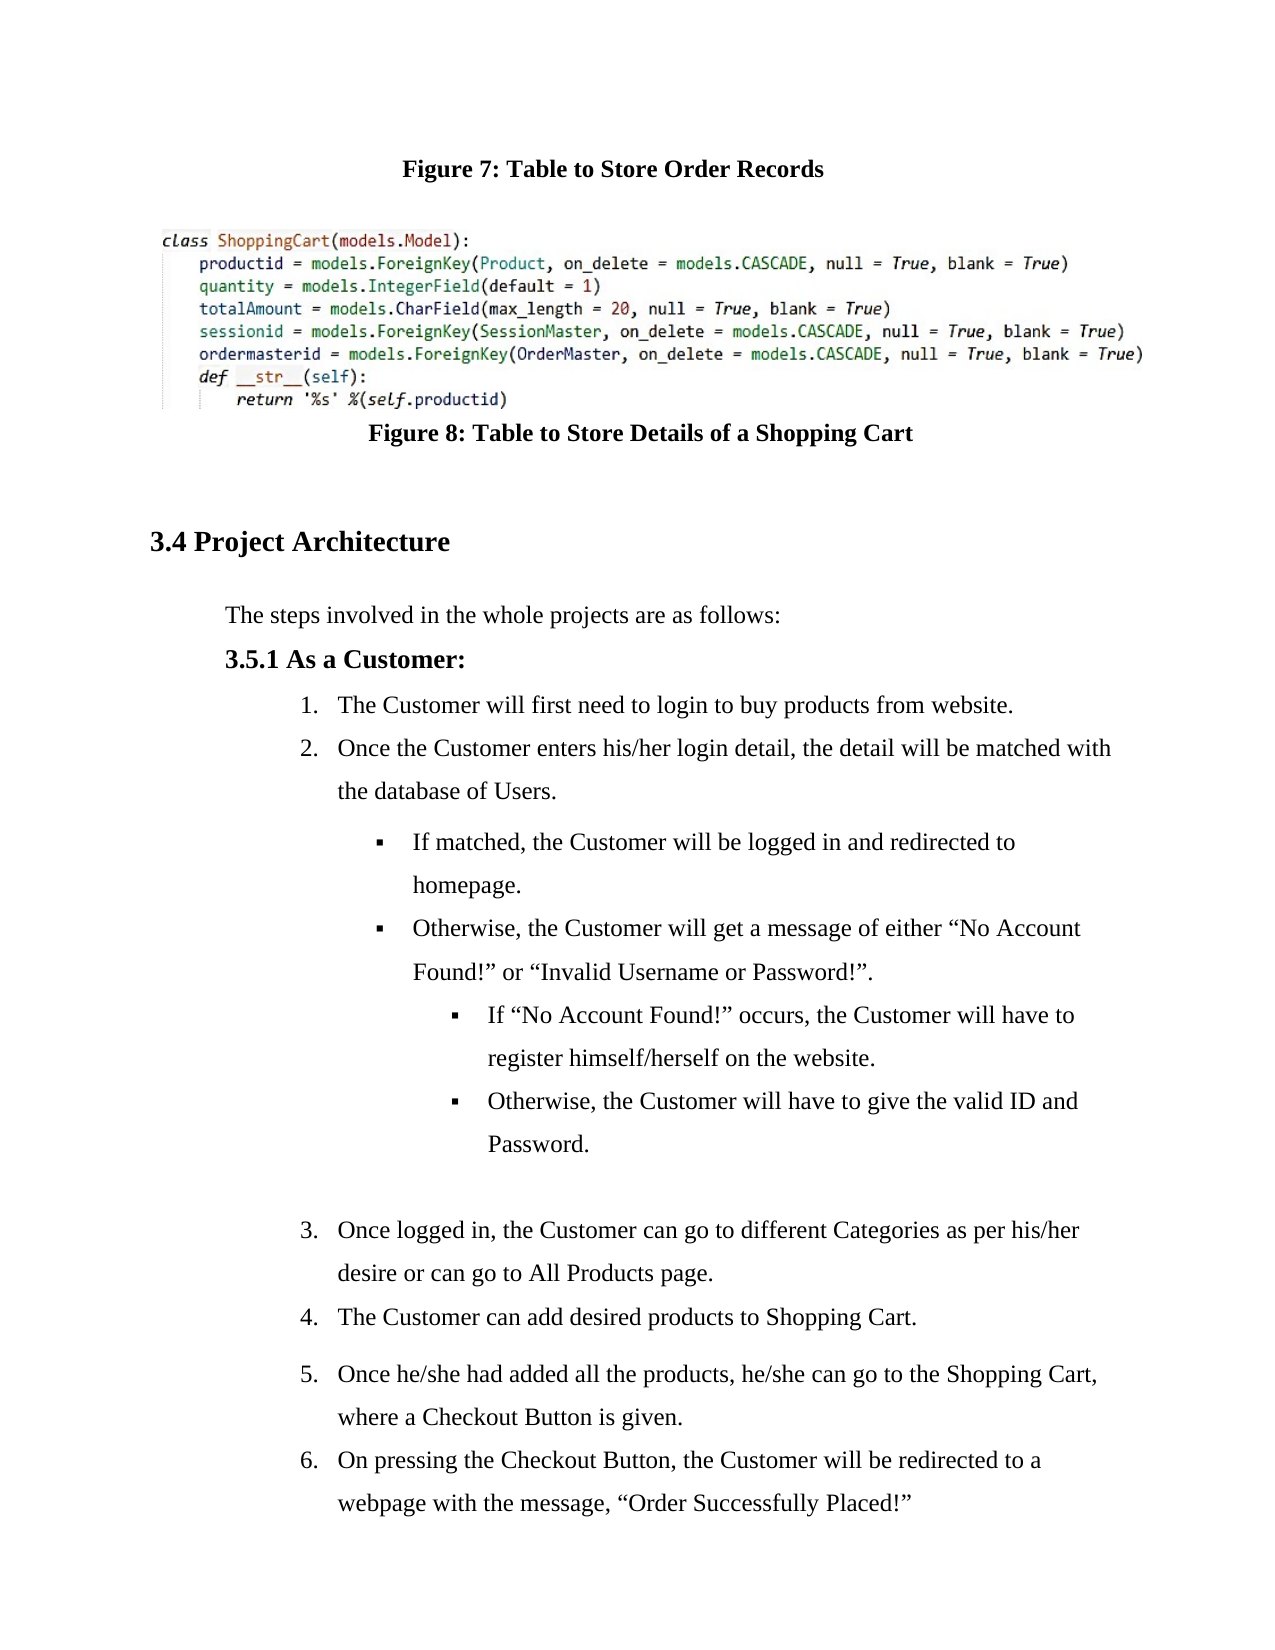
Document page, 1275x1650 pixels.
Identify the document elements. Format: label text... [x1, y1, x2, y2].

subtitle As a Customer: [225, 643, 1152, 674]
list Otherwise, the Customer will get a message of either “No Account Found!” or “Invalid Username or Password!”. [375, 913, 1125, 985]
list The Customer can add desired products to Shopping Cart. [300, 1302, 1152, 1330]
list Once the Customer enters his/her login detail, the detail will be matched with the database of Users. [300, 733, 1125, 804]
list Once logged in, the Customer can go to different Categories as per his/her desire or can go to All Products page. [300, 1215, 1125, 1287]
list On pressing the Checkout Button, the Customer will be redirected to a webpage with the message, “Order Successfully Placed!” [300, 1445, 1125, 1517]
text The steps involved in the whole projects are as follows: [225, 600, 1152, 629]
list If matched, the Customer will be logged in and redirected to homepage. [375, 827, 1125, 899]
list The Customer will first need to login to buy products from website. [300, 690, 1152, 718]
list Once he/she had added all the products, he/she can go to the Shopping Cart, where a Checkout Button is given. [300, 1359, 1152, 1431]
list If “No Account Found!” occurs, the Customer will have to register himself/herself on the website. [450, 1000, 1125, 1072]
text Figure 7: Table to Store Order Records [364, 154, 1089, 183]
list Otherwise, the Customer will have to give the valid ID and Password. [450, 1086, 1125, 1158]
text Figure 8: Table to Store Details of a Shopping Cart [193, 409, 1089, 447]
list Project Architecture [150, 524, 1152, 558]
picture [162, 229, 1142, 409]
